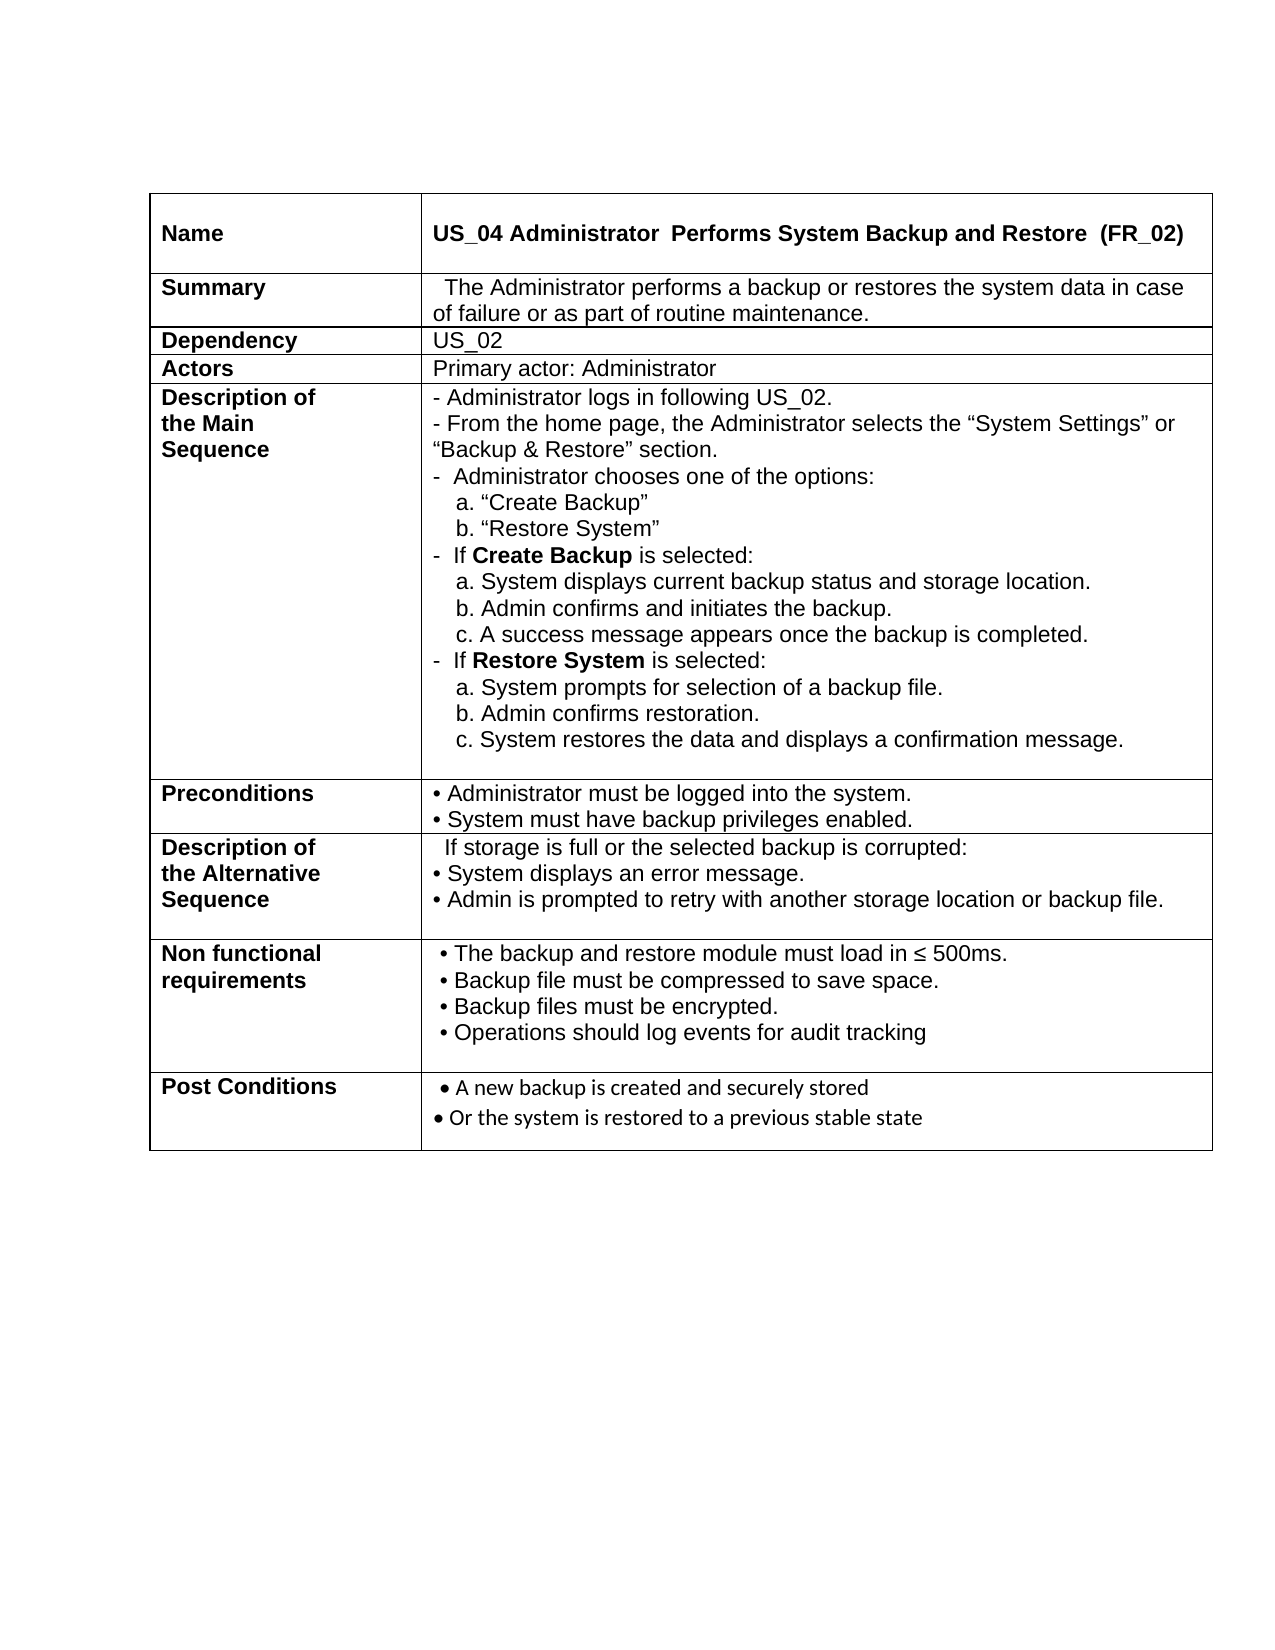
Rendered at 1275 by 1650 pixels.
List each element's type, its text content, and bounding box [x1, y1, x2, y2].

table_cell - Administrator logs in following US_02. - From the home page, the Administrator selects the “System Settings” or “Backup & Restore” section. - Administrator chooses one of the options: a. “Create Backup” b. “Restore System” - If Create Backup is selected: a. System displays current backup status and storage location. b. Admin confirms and initiates the backup. c. A success message appears once the backup is completed. - If Restore System is selected: a. System prompts for selection of a backup file. b. Admin confirms restoration. c. System restores the data and displays a confirmation message. [422, 384, 1212, 779]
table_cell • The backup and restore module must load in ≤ 500ms. • Backup file must be compressed to save space. • Backup files must be encrypted. • Operations should log events for audit tracking [422, 940, 1212, 1072]
table_cell Preconditions [151, 780, 421, 833]
table_cell Description of the Main Sequence [151, 384, 421, 779]
table_cell • A new backup is created and securely stored • Or the system is restored to a previous stable state [422, 1073, 1212, 1150]
table_cell Summary [151, 274, 421, 326]
table_cell If storage is full or the selected backup is corrupted: • System displays an error message. • Admin is prompted to retry with another storage location or backup file. [422, 834, 1212, 939]
table_cell The Administrator performs a backup or restores the system data in case of failure or as part of routine maintenance. [422, 274, 1212, 326]
table_cell Primary actor: Administrator [422, 355, 1212, 383]
table_header Name [151, 194, 421, 273]
table_cell Description of the Alternative Sequence [151, 834, 421, 939]
table_cell Post Conditions [151, 1073, 421, 1150]
table_cell Actors [151, 355, 421, 383]
table_cell Non functional requirements [151, 940, 421, 1072]
table_cell US_02 [422, 328, 1212, 354]
table_cell • Administrator must be logged into the system. • System must have backup privileges enabled. [422, 780, 1212, 833]
table_header US_04 Administrator Performs System Backup and Restore (FR_02) [422, 194, 1212, 273]
table_cell Dependency [151, 328, 421, 354]
